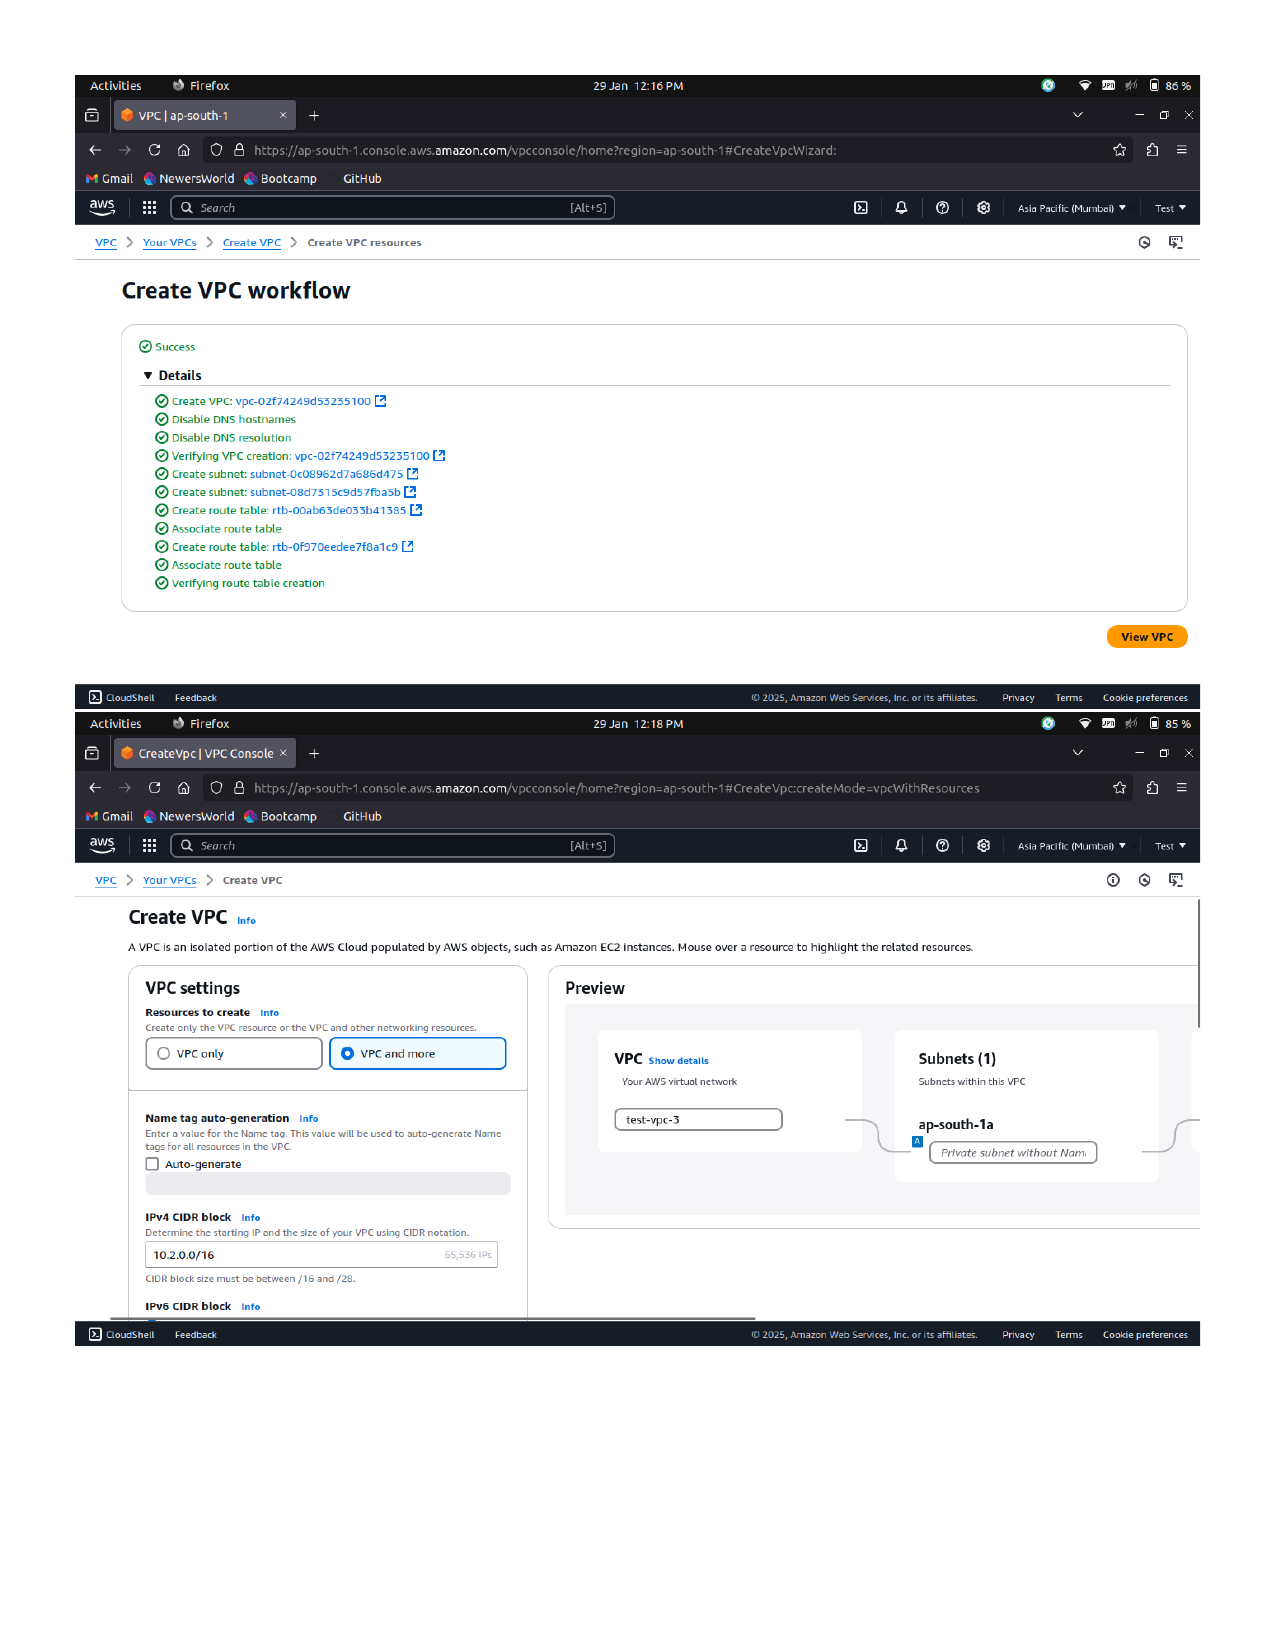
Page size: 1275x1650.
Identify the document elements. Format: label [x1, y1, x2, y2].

picture [75, 712, 1200, 1346]
picture [75, 75, 1200, 709]
